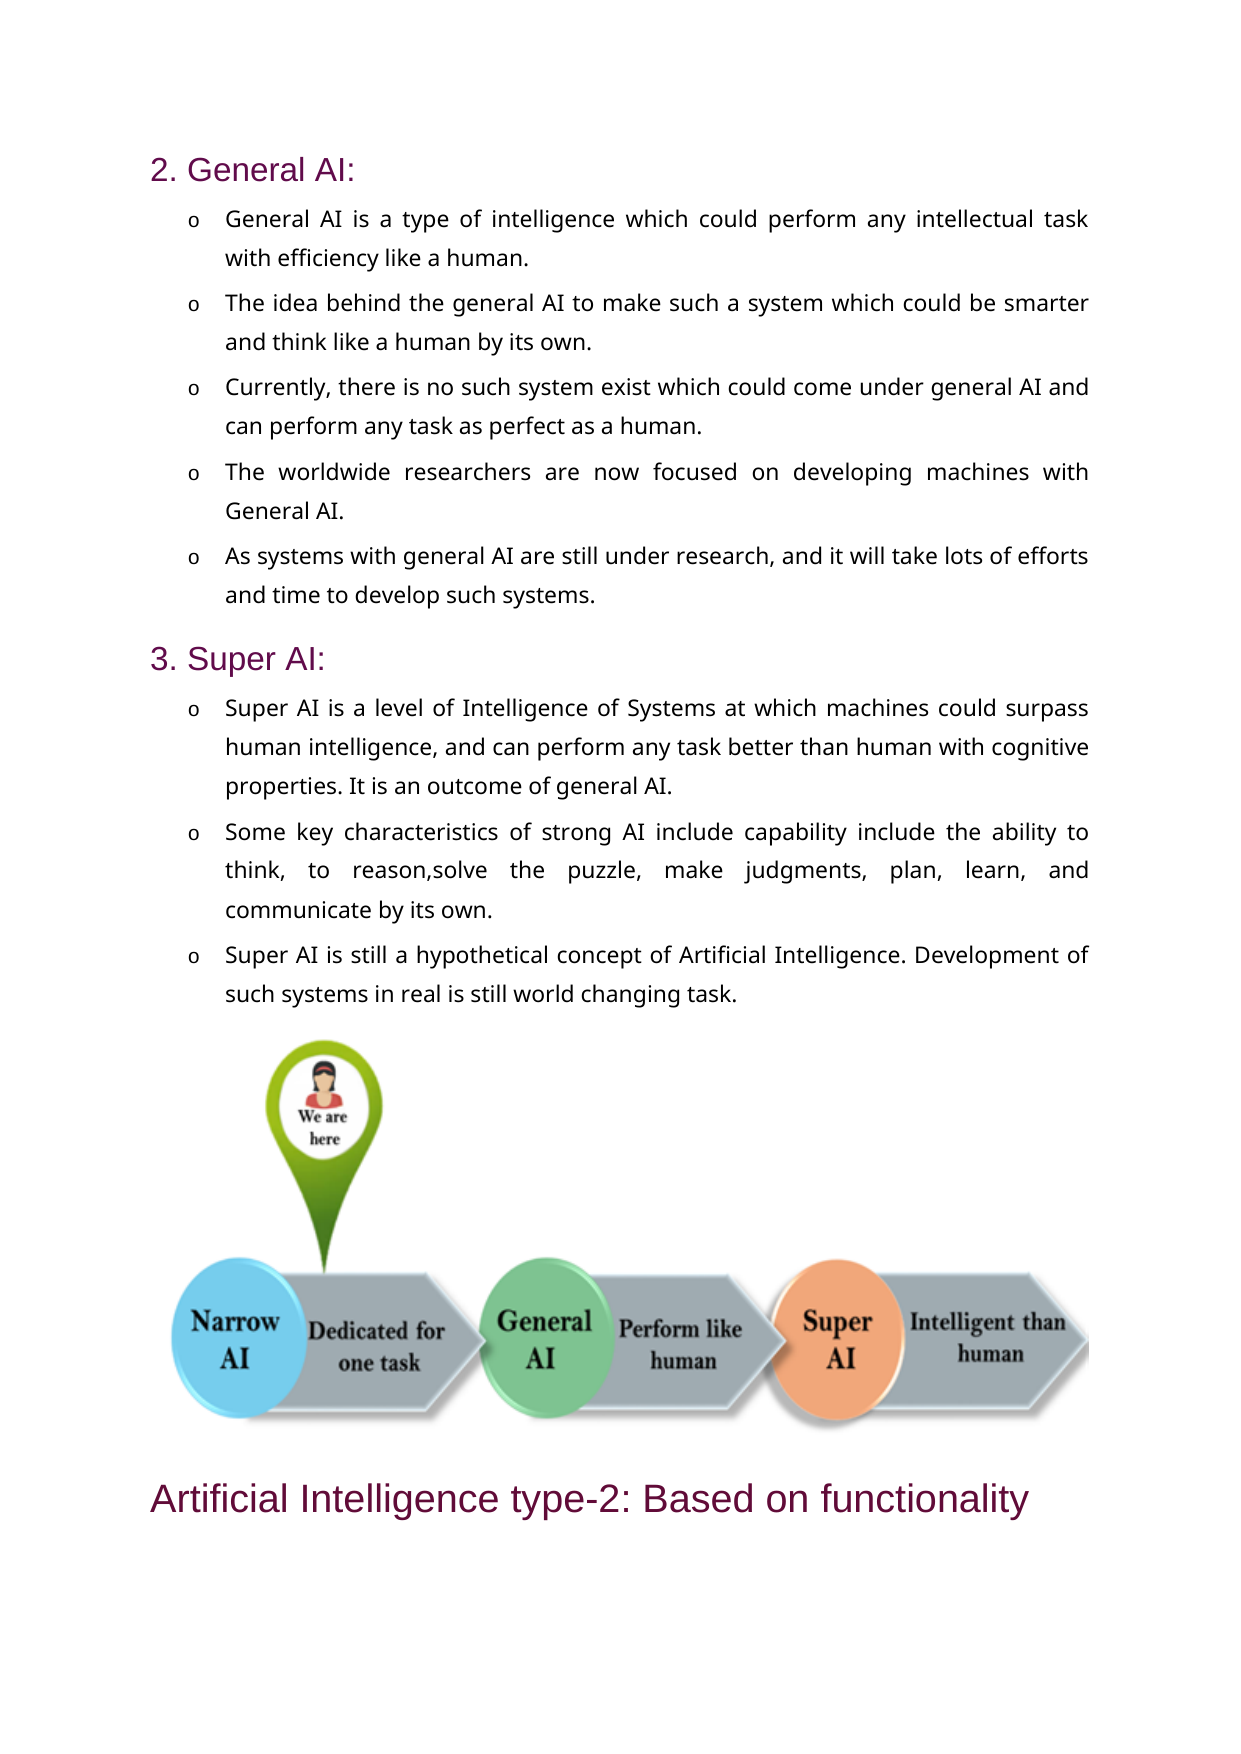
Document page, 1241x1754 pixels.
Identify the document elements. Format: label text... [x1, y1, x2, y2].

list General AI is a type of intelligence which could perform any intellectual task with efficiency like a human. [187, 195, 1090, 273]
list Some key characteristics of strong AI include capability include the ability to think, to reason,solve the puzzle, make judgments, plan, learn, and communicate by its own. [187, 808, 1090, 925]
list The idea behind the general AI to make such a system which could be smarter and think like a human by its own. [187, 279, 1090, 357]
list The worldwide researchers are now focused on developing machines with General AI. [187, 448, 1090, 526]
list Super AI is a level of Intelligence of Systems at which machines could surpass human intelligence, and can perform any task better than human with cognitive properties. It is an outcome of general AI. [187, 684, 1090, 801]
subtitle 3. Super AI: [150, 639, 1090, 678]
list Currently, there is no such system exist which could come under general AI and can perform any task as perfect as a human. [187, 363, 1090, 442]
subtitle Artificial Intelligence type-2: Based on functionality [150, 1476, 1090, 1521]
list As systems with general AI are still under research, and it will take lots of efforts and time to develop such systems. [187, 532, 1090, 610]
list Super AI is still a hypothetical concept of Artificial Intelligence. Development of such systems in real is still world changing task. [187, 931, 1090, 1009]
subtitle 2. General AI: [150, 150, 1090, 188]
picture [150, 1038, 1089, 1447]
